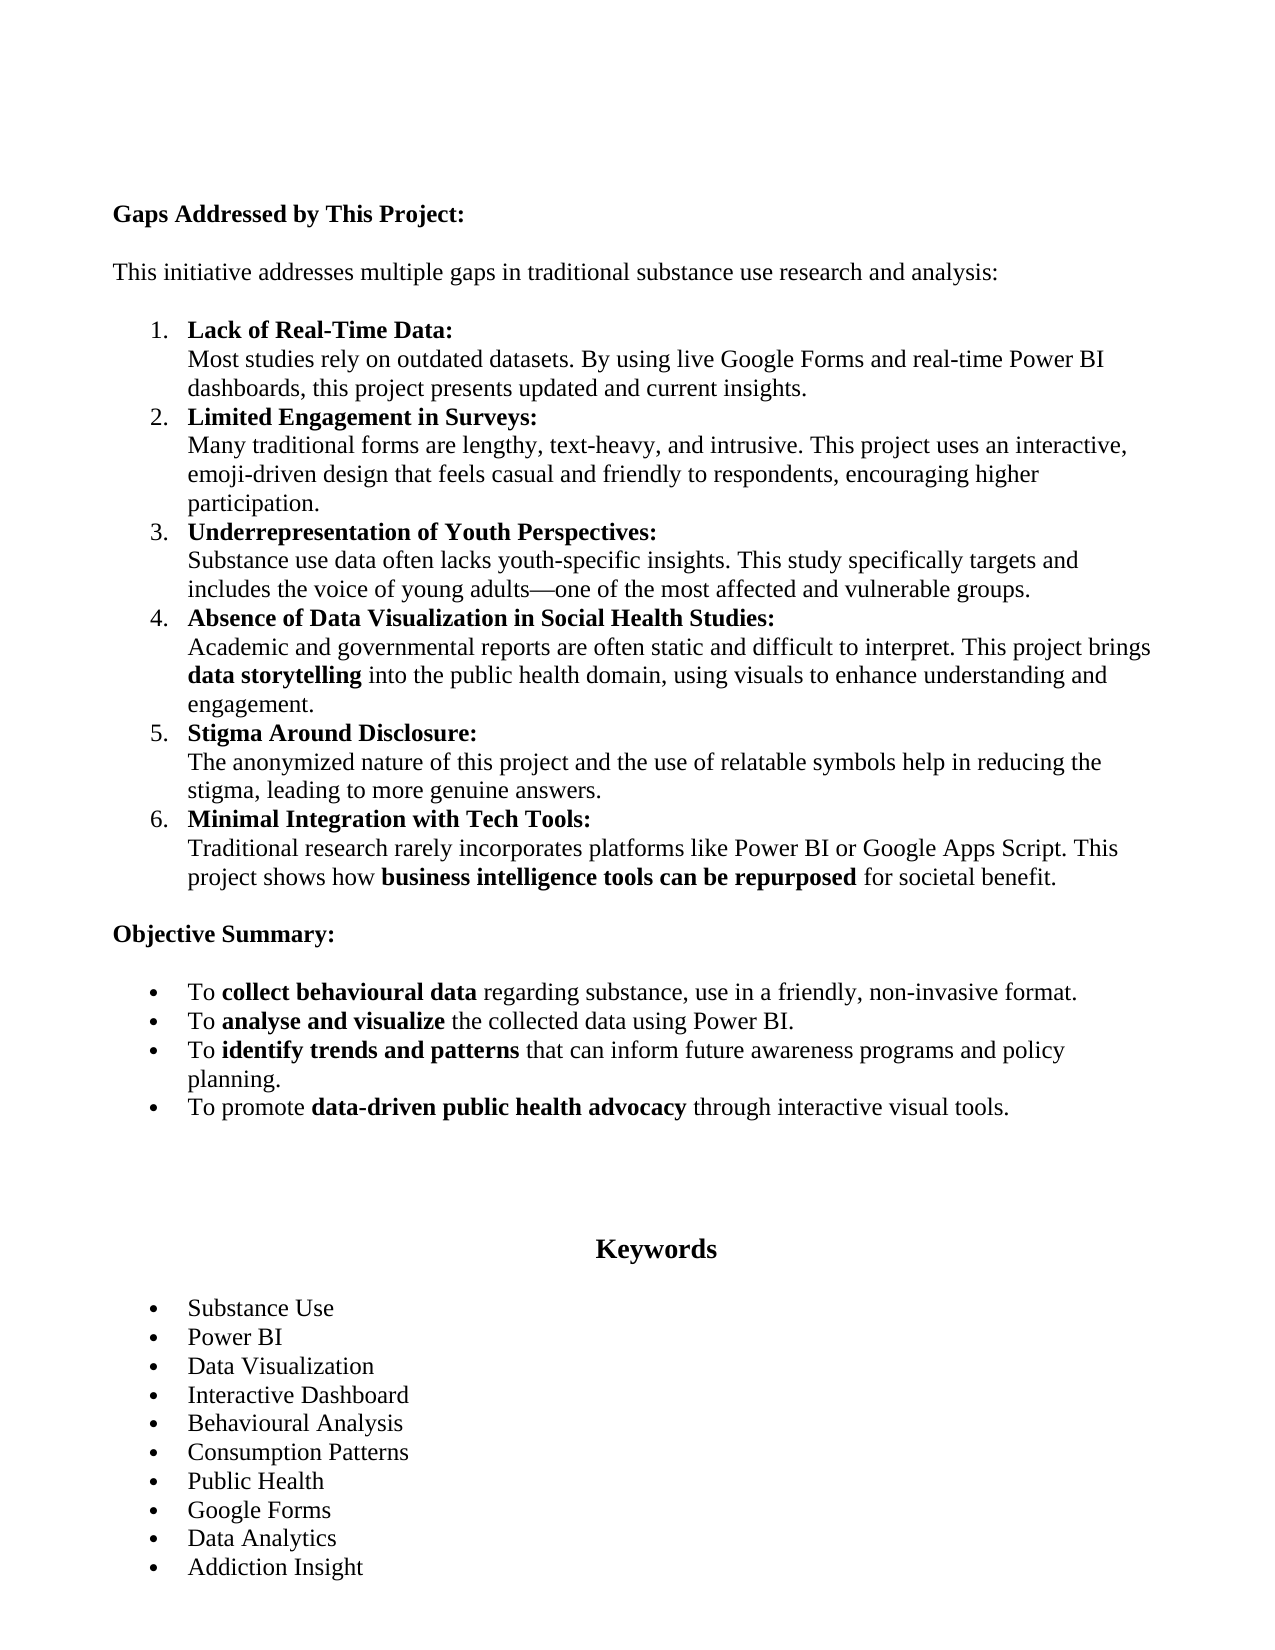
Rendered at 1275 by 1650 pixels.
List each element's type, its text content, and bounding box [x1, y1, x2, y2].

list Google Forms [150, 1495, 1162, 1523]
list Addiction Insight [150, 1552, 1162, 1581]
text This initiative addresses multiple gaps in traditional substance use research and analysis: [112, 257, 1162, 286]
list Data Visualization [150, 1351, 1162, 1380]
list Minimal Integration with Tech Tools: Traditional research rarely incorporates platforms like Power BI or Google Apps Script. This project shows how business intelligence tools can be repurposed for societal benefit. [150, 804, 1162, 890]
text Gaps Addressed by This Project: [112, 199, 1162, 228]
list Underrepresentation of Youth Perspectives: Substance use data often lacks youth-specific insights. This study specifically targets and includes the voice of young adults—one of the most affected and vulnerable groups. [150, 517, 1162, 603]
list Behavioural Analysis [150, 1408, 1162, 1437]
list To analyse and visualize the collected data using Power BI. [150, 1006, 1162, 1035]
list Substance Use [150, 1293, 1162, 1322]
list Consumption Patterns [150, 1437, 1162, 1466]
list Limited Engagement in Surveys: Many traditional forms are lengthy, text-heavy, and intrusive. This project uses an interactive, emoji-driven design that feels casual and friendly to respondents, encouraging higher participation. [150, 402, 1162, 517]
list To promote data-driven public health advocacy through interactive visual tools. [150, 1092, 1162, 1121]
list Lack of Real-Time Data: Most studies rely on outdated datasets. By using live Google Forms and real-time Power BI dashboards, this project presents updated and current insights. [150, 315, 1162, 402]
subtitle Keywords [150, 1232, 1162, 1264]
list Data Analytics [150, 1523, 1162, 1552]
list Stigma Around Disclosure: The anonymized nature of this project and the use of relatable symbols help in reducing the stigma, leading to more genuine answers. [150, 718, 1162, 804]
list Absence of Data Visualization in Social Health Studies: Academic and governmental reports are often static and difficult to interpret. This project brings data storytelling into the public health domain, using visuals to enhance understanding and engagement. [150, 603, 1162, 718]
list To identify trends and patterns that can inform future awareness programs and policy planning. [150, 1035, 1162, 1092]
text Objective Summary: [112, 919, 1162, 948]
list Power BI [150, 1322, 1162, 1351]
list To collect behavioural data regarding substance, use in a friendly, non-invasive format. [150, 977, 1162, 1006]
list Interactive Dashboard [150, 1380, 1162, 1408]
list Public Health [150, 1466, 1162, 1495]
